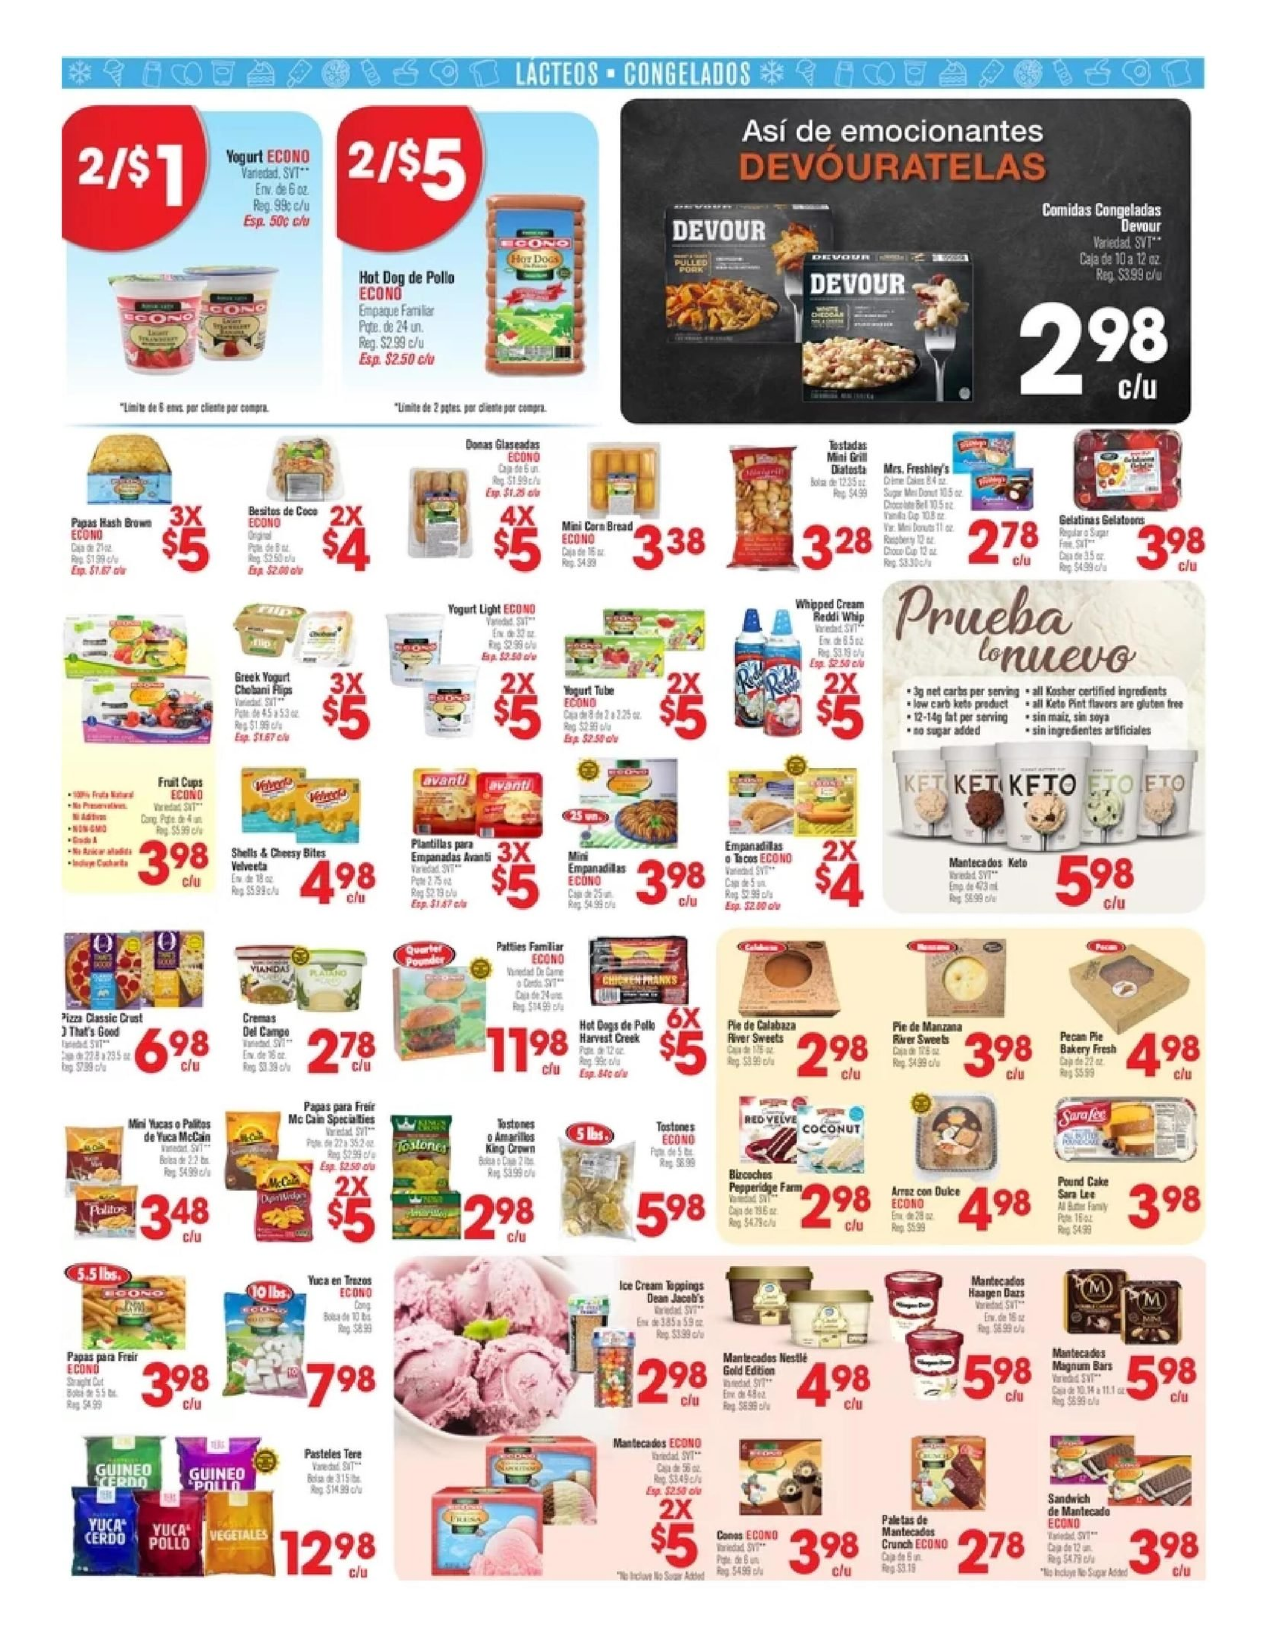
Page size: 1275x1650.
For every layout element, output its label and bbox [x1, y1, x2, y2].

picture [50, 46, 1229, 1593]
